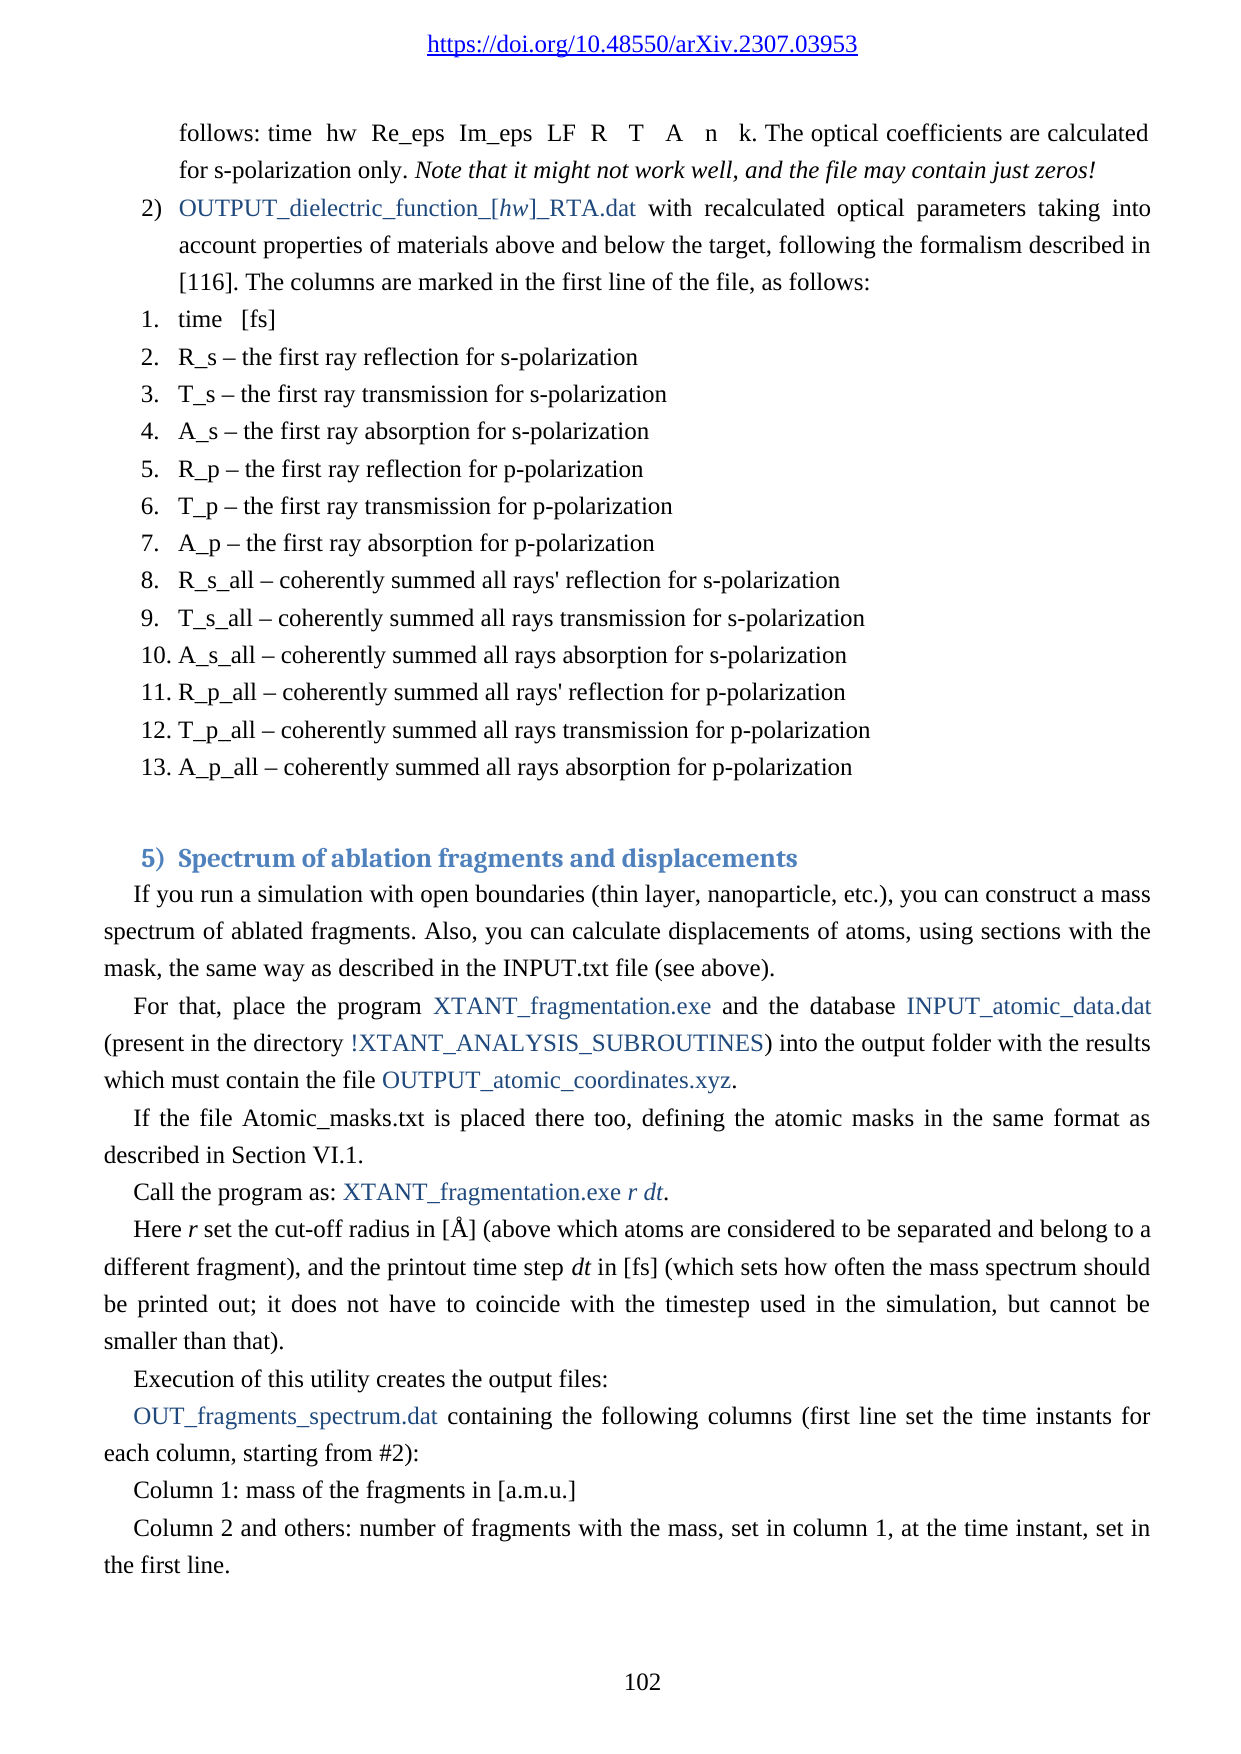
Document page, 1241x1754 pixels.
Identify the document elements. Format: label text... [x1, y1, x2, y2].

text Column 2 and others: number of fragments with the mass, set in column 1, at the time instant, set in the first line. [103, 1513, 1152, 1579]
list A_s_all – coherently summed all rays absorption for s-polarization [141, 640, 1152, 669]
list A_p – the first ray absorption for p-polarization [141, 528, 1152, 557]
text OUT_fragments_spectrum.dat containing the following columns (first line set the time instants for each column, starting from #2): [103, 1401, 1152, 1467]
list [141, 118, 1152, 184]
text Call the program as: XTANT_fragmentation.exe r dt. [103, 1177, 1152, 1206]
list R_s – the first ray reflection for s-polarization [141, 342, 1152, 371]
list A_p_all – coherently summed all rays absorption for p-polarization [141, 752, 1152, 781]
text If the file Atomic_masks.txt is placed there too, defining the atomic masks in the same format as described in Section VI.1. [103, 1103, 1152, 1169]
text If you run a simulation with open boundaries (thin layer, nanoparticle, etc.), you can construct a mass spectrum of ablated fragments. Also, you can calculate displacements of atoms, using sections with the mask, the same way as described in the INPUT.txt file (see above). [103, 879, 1152, 982]
text Here r set the cut-off radius in [Å] (above which atoms are considered to be separated and belong to a different fragment), and the printout time step dt in [fs] (which sets how often the mass spectrum should be printed out; it does not have to coincide with the timestep used in the simulation, but cannot be smaller than that). [103, 1214, 1152, 1355]
list T_p_all – coherently summed all rays transmission for p-polarization [141, 715, 1152, 743]
list OUTPUT_dielectric_function_[hw]_RTA.dat with recalculated optical parameters taking into account properties of materials above and below the target, following the formalism described in [116]. The columns are marked in the first line of the file, as follows: [141, 193, 1152, 296]
list T_s_all – coherently summed all rays transmission for s-polarization [141, 603, 1152, 632]
text For that, place the program XTANT_fragmentation.exe and the database INPUT_atomic_data.dat (present in the directory !XTANT_ANALYSIS_SUBROUTINES) into the output folder with the results which must contain the file OUTPUT_atomic_coordinates.xyz. [103, 991, 1152, 1094]
list T_p – the first ray transmission for p-polarization [141, 491, 1152, 520]
list time [fs] [141, 304, 1152, 333]
list T_s – the first ray transmission for s-polarization [141, 379, 1152, 408]
list R_s_all – coherently summed all rays' reflection for s-polarization [141, 566, 1152, 594]
text Column 1: mass of the fragments in [a.m.u.] [103, 1476, 1152, 1504]
list A_s – the first ray absorption for s-polarization [141, 416, 1152, 445]
list R_p – the first ray reflection for p-polarization [141, 454, 1152, 482]
subtitle Spectrum of ablation fragments and displacements [141, 843, 1152, 874]
list R_p_all – coherently summed all rays' reflection for p-polarization [141, 677, 1152, 706]
text Execution of this utility creates the output files: [103, 1364, 1152, 1392]
